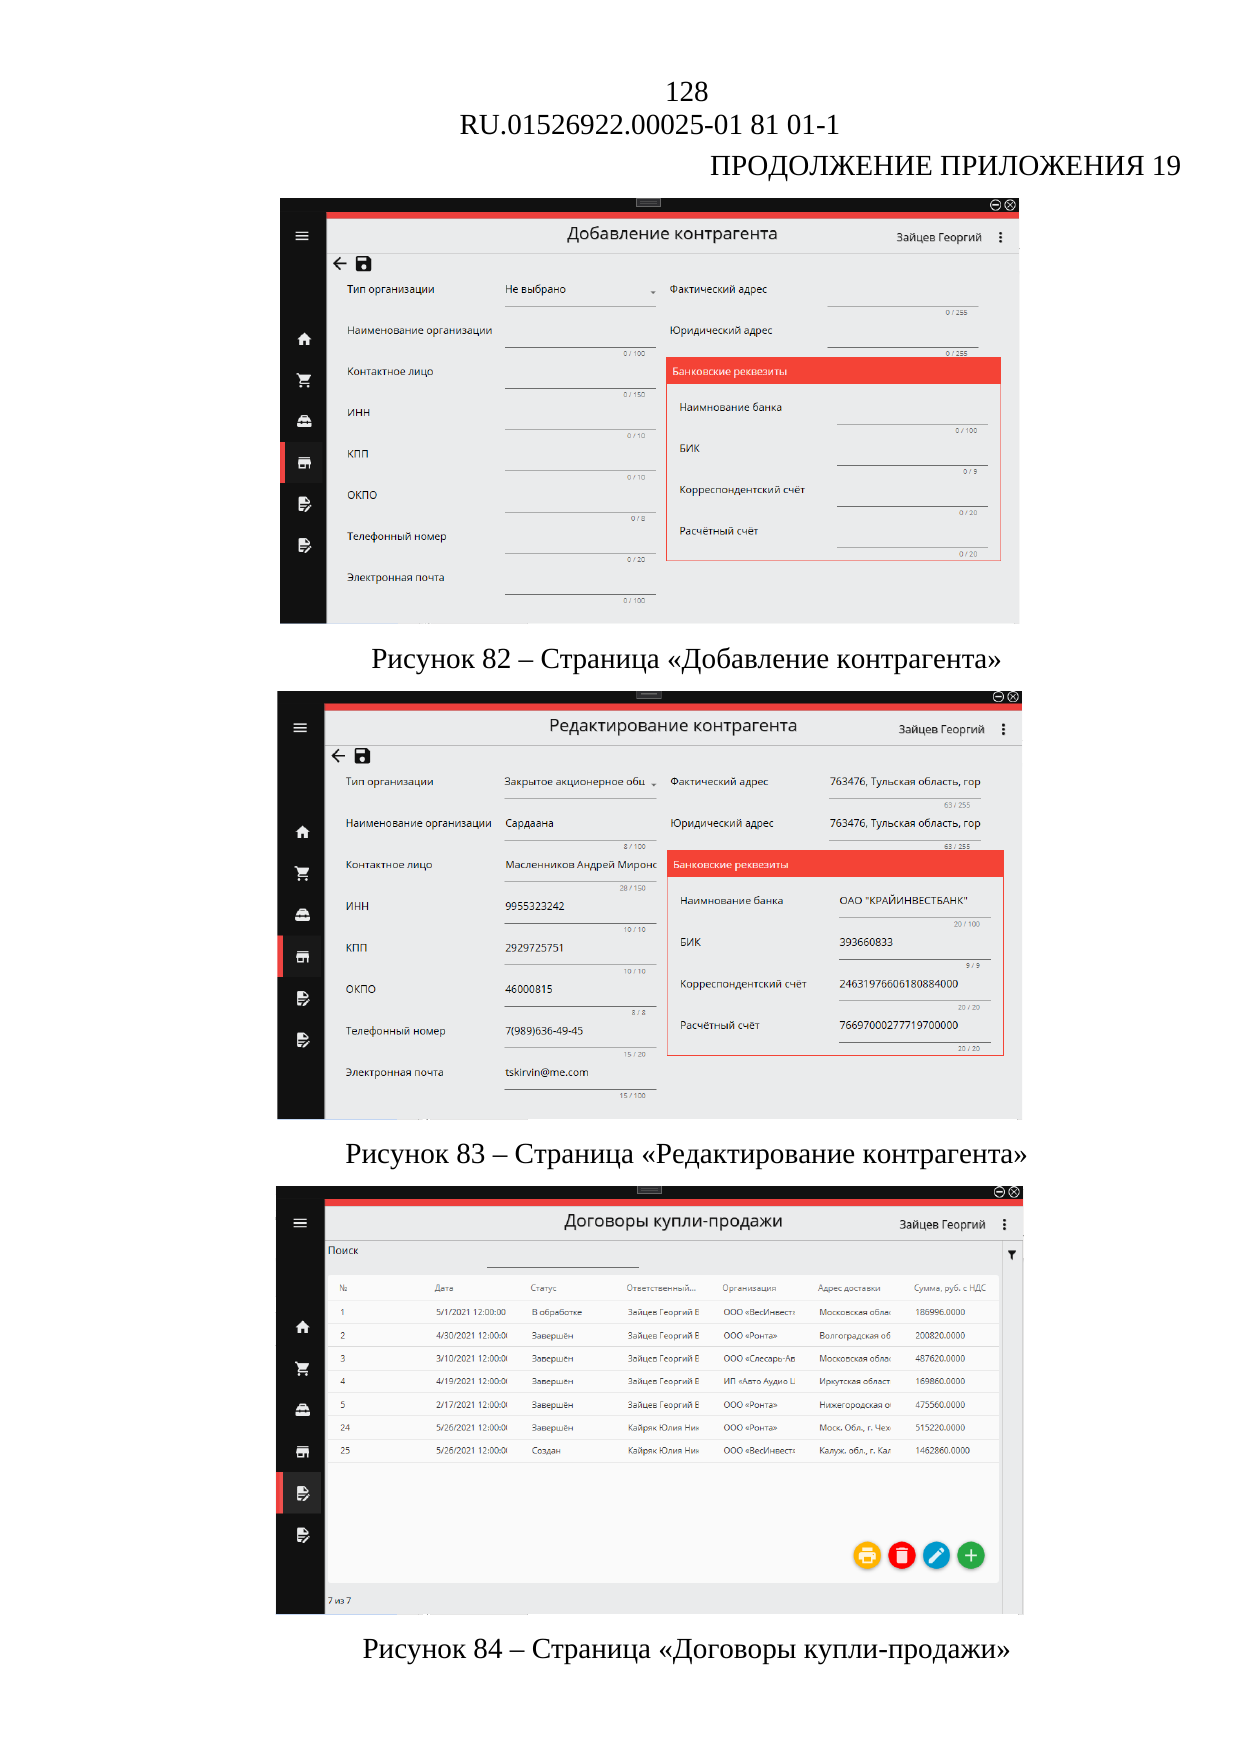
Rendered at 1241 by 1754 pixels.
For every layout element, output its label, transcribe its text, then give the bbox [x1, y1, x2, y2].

picture [277, 691, 1023, 1120]
picture [280, 198, 1020, 624]
text Продолжение приложения 19 [118, 148, 1181, 181]
text Рисунок 83 – Страница «Редактирование контрагента» [118, 1136, 1181, 1169]
text Рисунок 84 – Страница «Договоры купли-продажи» [118, 1631, 1181, 1665]
text Рисунок 82 – Страница «Добавление контрагента» [118, 641, 1181, 674]
picture [275, 1186, 1024, 1615]
